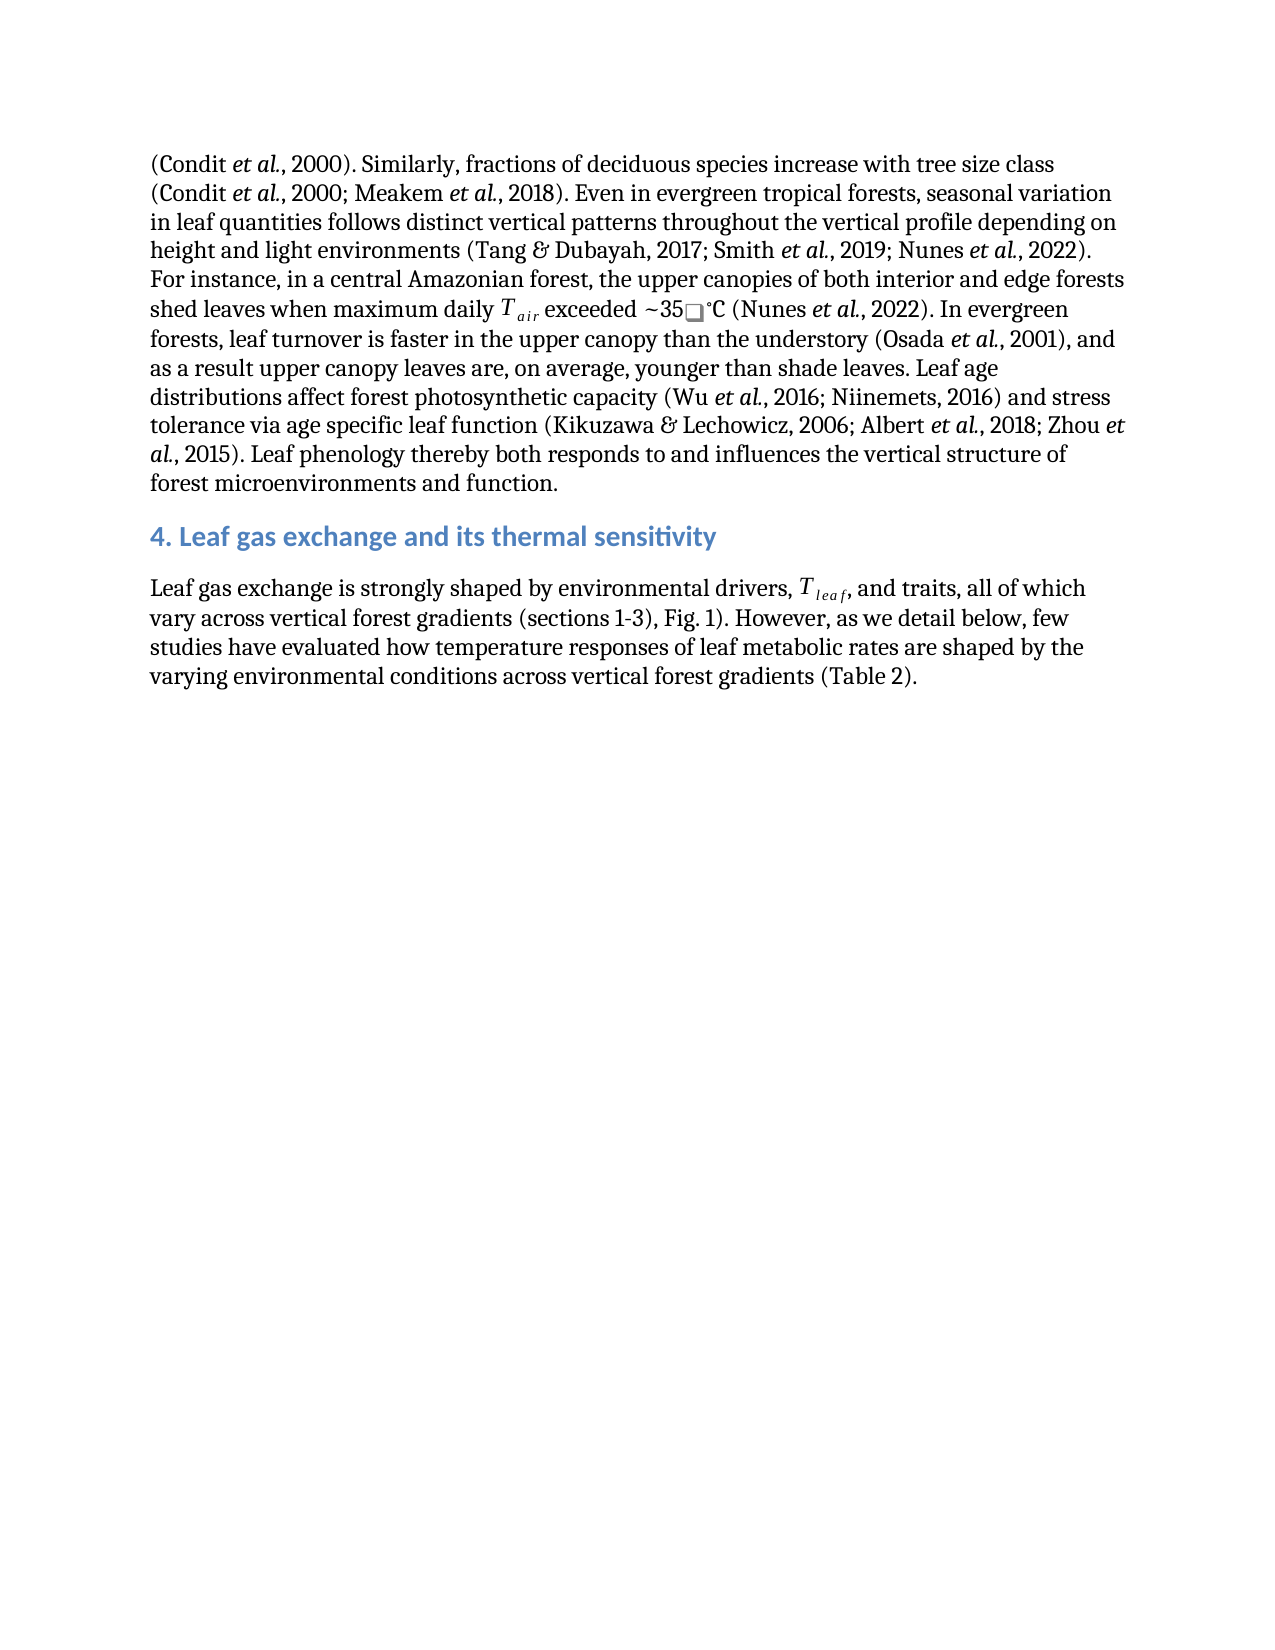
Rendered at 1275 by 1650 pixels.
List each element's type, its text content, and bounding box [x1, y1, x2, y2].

text Leaf gas exchange is strongly shaped by environmental drivers, , and traits, all of which vary across vertical forest gradients (sections 1-3), Fig. 1). However, as we detail below, few studies have evaluated how temperature responses of leaf metabolic rates are shaped by the varying environmental conditions across vertical forest gradients (Table 2). [150, 573, 1125, 690]
subtitle 4. Leaf gas exchange and its thermal sensitivity [150, 518, 1125, 554]
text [150, 150, 1125, 498]
